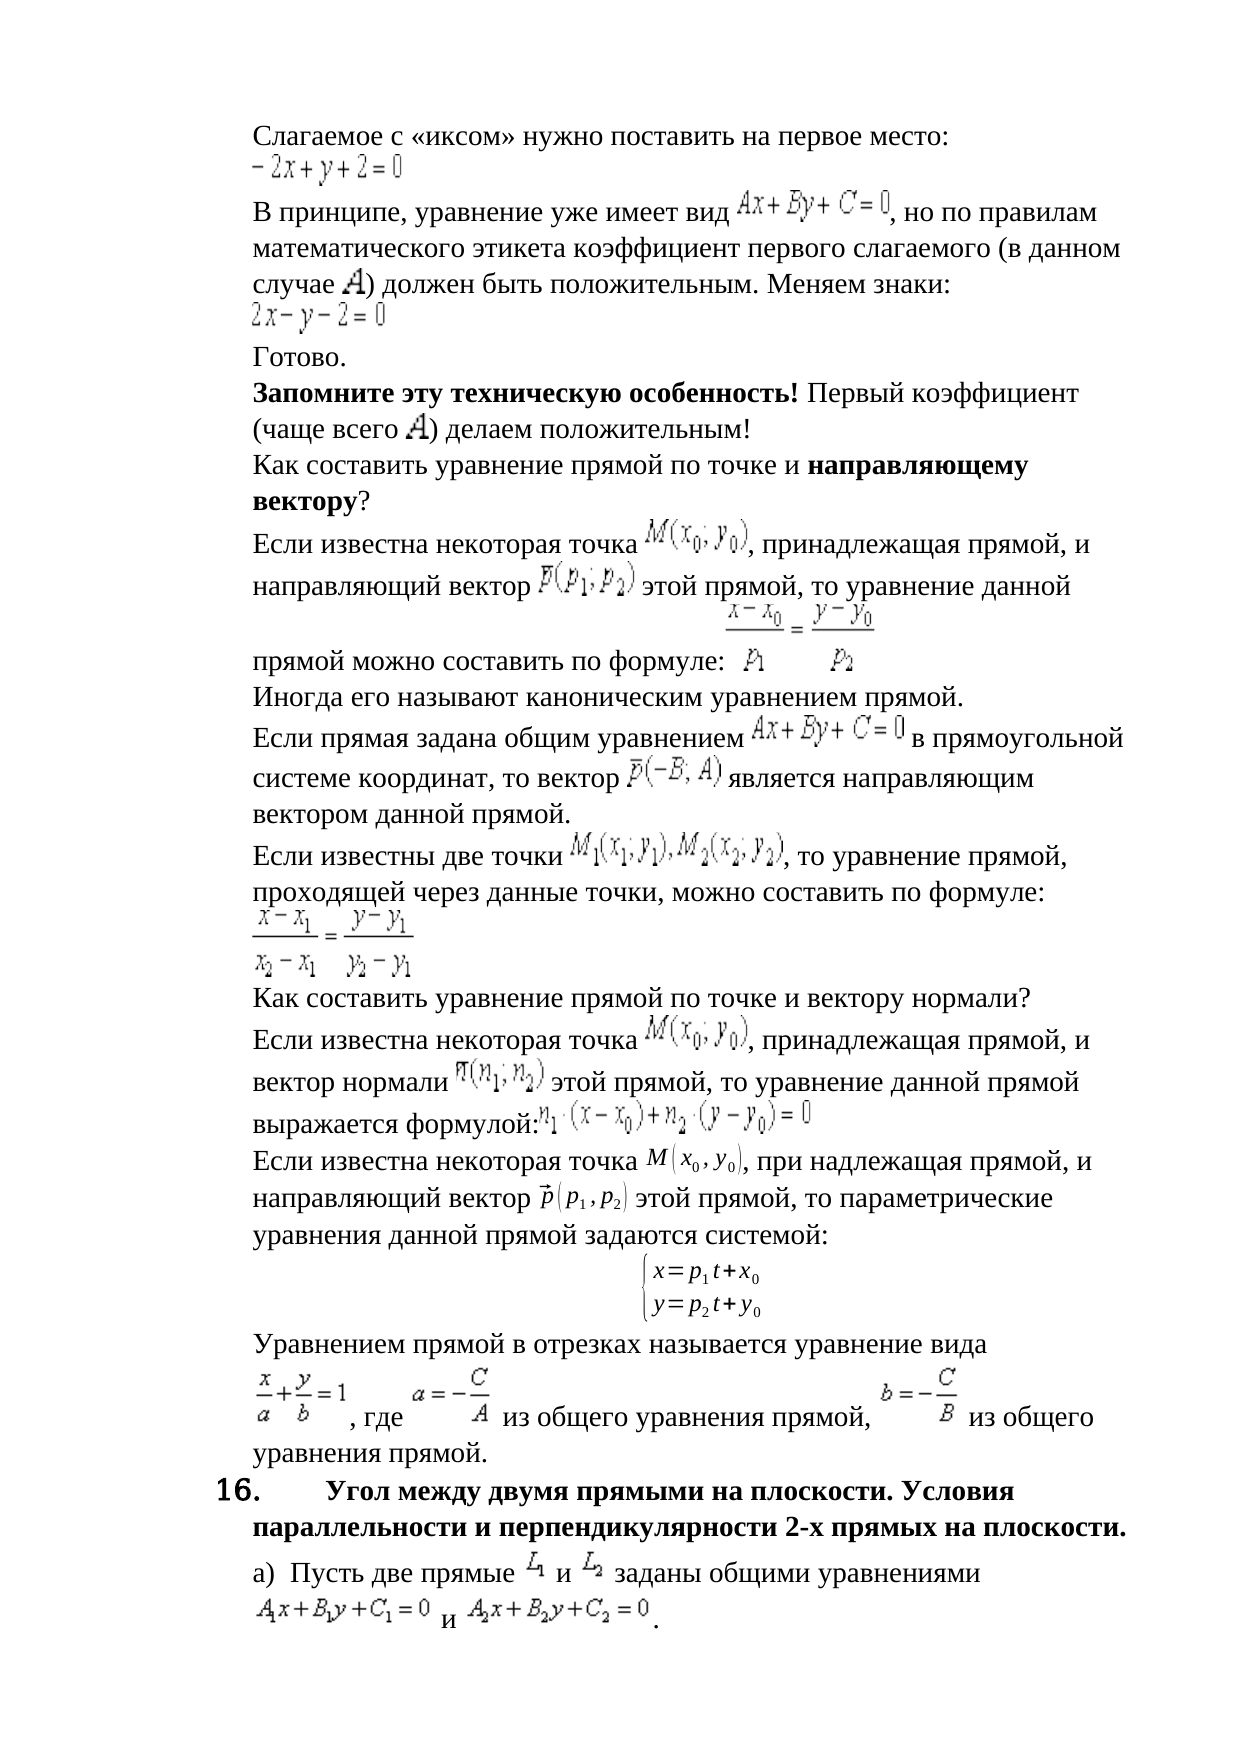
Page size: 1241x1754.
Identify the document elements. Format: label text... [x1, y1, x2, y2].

picture [878, 1362, 962, 1426]
picture [252, 154, 402, 186]
picture [737, 190, 890, 222]
list Пусть две прямые и заданы общими уравнениями [252, 1545, 1152, 1589]
list Если прямая задана общим уравнением в прямоугольной системе координат, то вектор является направляющим вектором данной прямой. [252, 716, 1152, 829]
picture [463, 1591, 653, 1629]
list , где из общего уравнения прямой, из общего уравнения прямой. [252, 1362, 1152, 1468]
list Если известна некоторая точка , принадлежащая прямой, и вектор нормали этой прямой, то уравнение данной прямой выражается формулой: [252, 1016, 1152, 1140]
list Угол между двумя прямыми на плоскости. Условия параллельности и перпендикулярности 2-х прямых на плоскости. [215, 1471, 1152, 1542]
picture [539, 1100, 811, 1134]
picture [252, 910, 414, 977]
picture [252, 1362, 349, 1426]
list Запомните эту техническую особенность! Первый коэффициент (чаще всего ) делаем положительным! [252, 375, 1152, 445]
picture [570, 832, 783, 866]
picture [456, 1058, 544, 1092]
picture [645, 519, 748, 553]
list Слагаемое с «иксом» нужно поставить на первое место: [252, 118, 1152, 188]
picture [645, 1015, 748, 1050]
list Уравнением прямой в отрезках называется уравнение вида [252, 1326, 1152, 1360]
picture [252, 302, 385, 334]
list В принципе, уравнение уже имеет вид , но по правилам математического этикета коэффициент первого слагаемого (в данном случае ) должен быть положительным. Меняем знаки: [252, 190, 1152, 336]
picture [252, 1591, 434, 1629]
list Если известны две точки , то уравнение прямой, проходящей через данные точки, можно составить по формуле: [252, 832, 1152, 908]
picture [751, 715, 904, 747]
picture [405, 413, 429, 439]
list Иногда его называют каноническим уравнением прямой. [252, 679, 1152, 713]
list Как составить уравнение прямой по точке и вектору нормали? [252, 980, 1152, 1013]
picture [578, 1545, 607, 1583]
list Если известна некоторая точка , при надлежащая прямой, и направляющий вектор этой прямой, то параметрические уравнения данной прямой задаются системой: [252, 1142, 1152, 1251]
picture [725, 604, 875, 671]
picture [538, 561, 635, 596]
list Готово. [252, 339, 1152, 372]
picture [410, 1362, 495, 1426]
list Если известна некоторая точка , принадлежащая прямой, и направляющий вектор этой прямой, то уравнение данной прямой можно составить по формуле: [252, 520, 1152, 677]
picture [342, 268, 366, 294]
picture [627, 755, 721, 787]
picture [522, 1545, 549, 1583]
list Как составить уравнение прямой по точке и направляющему вектору? [252, 447, 1152, 517]
